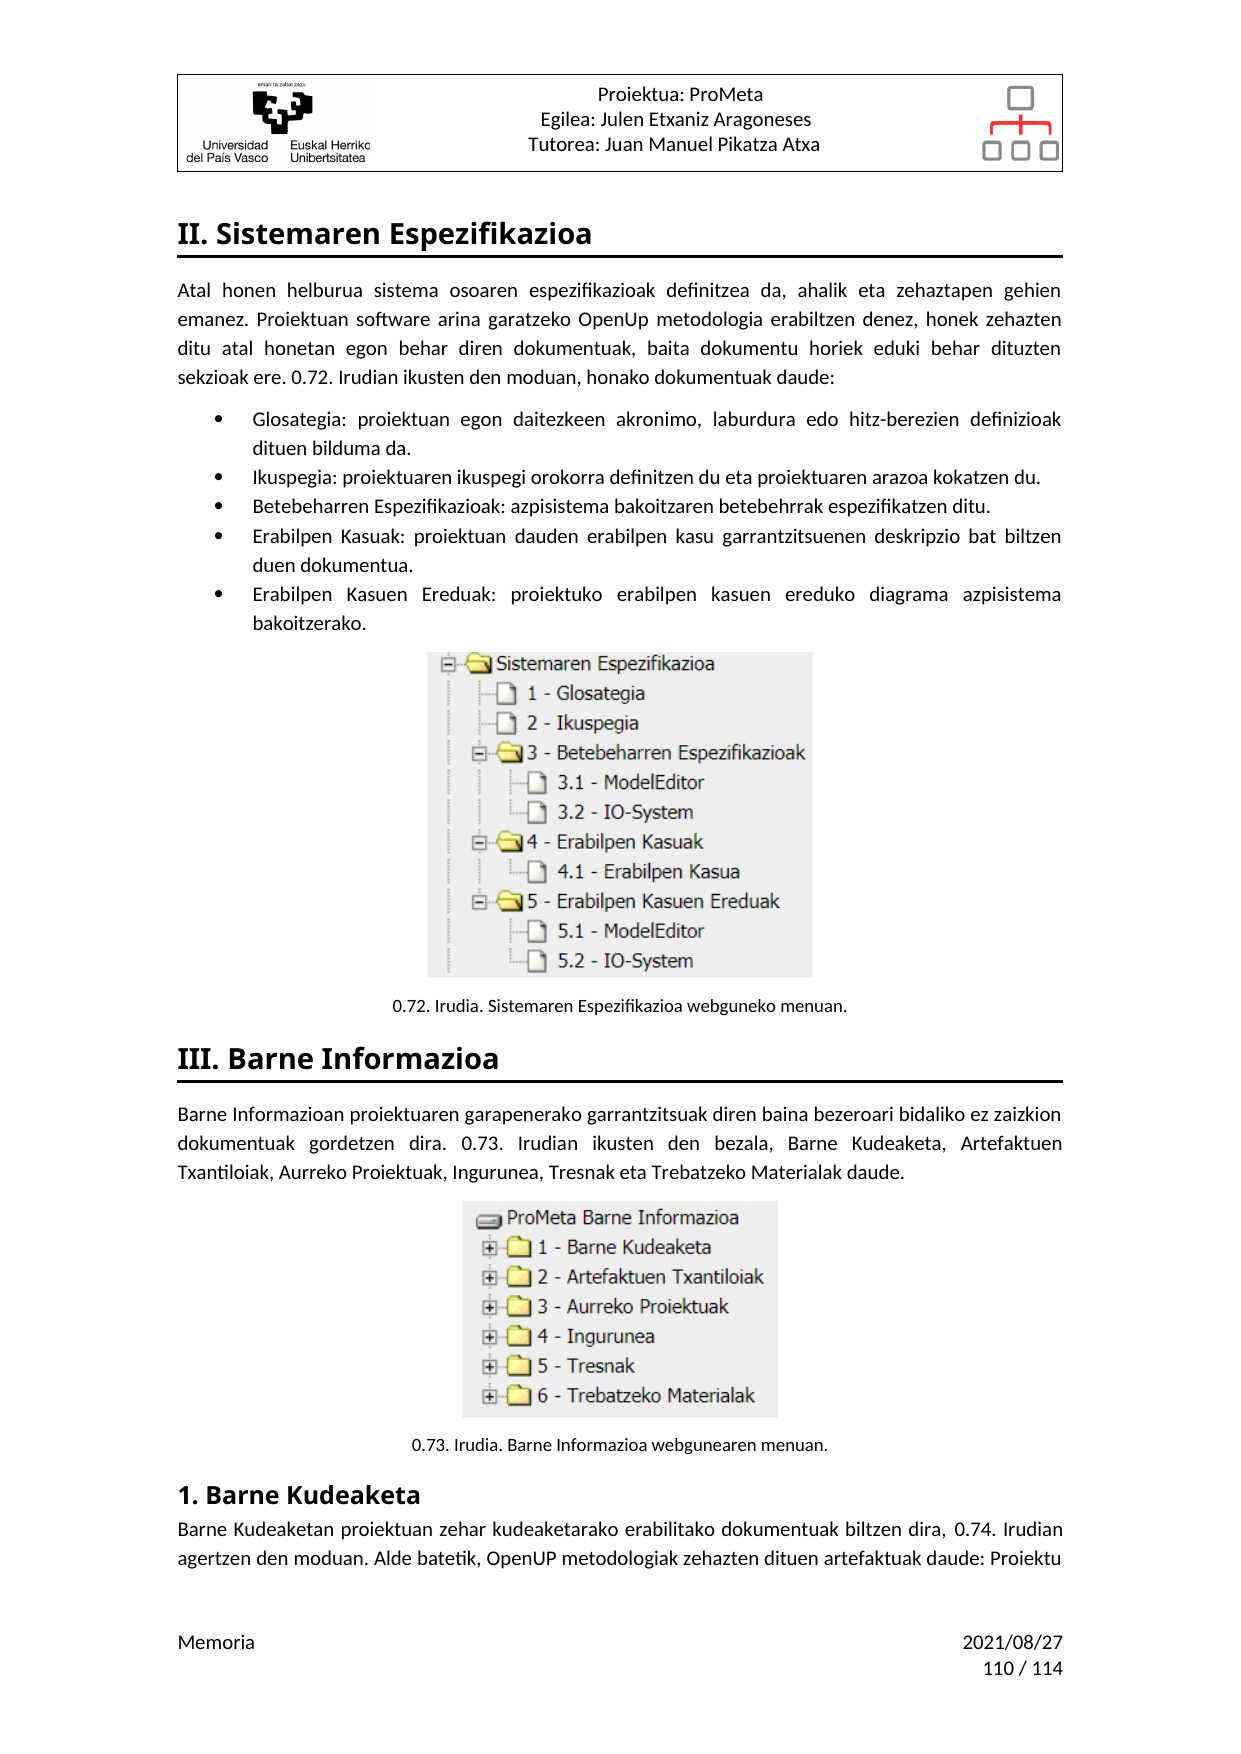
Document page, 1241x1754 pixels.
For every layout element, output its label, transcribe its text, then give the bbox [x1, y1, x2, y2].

list Glosategia: proiektuan egon daitezkeen akronimo, laburdura edo hitz-berezien definizioak dituen bilduma da. [215, 406, 1063, 461]
picture [427, 652, 813, 978]
picture [182, 81, 370, 162]
list Betebeharren Espezifikazioak: azpisistema bakoitzaren betebehrrak espezifikatzen ditu. [215, 494, 1063, 519]
list Erabilpen Kasuak: proiektuan dauden erabilpen kasu garrantzitsuenen deskripzio bat biltzen duen dokumentua. [215, 523, 1063, 577]
picture [978, 80, 1060, 162]
picture [462, 1201, 778, 1418]
list Ikuspegia: proiektuaren ikuspegi orokorra definitzen du eta proiektuaren arazoa kokatzen du. [215, 464, 1063, 490]
subtitle III. Barne Informazioa [177, 1038, 1063, 1080]
subtitle II. Sistemaren Espezifikazioa [177, 214, 1063, 255]
list Erabilpen Kasuen Ereduak: proiektuko erabilpen kasuen ereduko diagrama azpisistema bakoitzerako. [215, 581, 1063, 636]
subtitle 1. Barne Kudeaketa [177, 1477, 1063, 1511]
